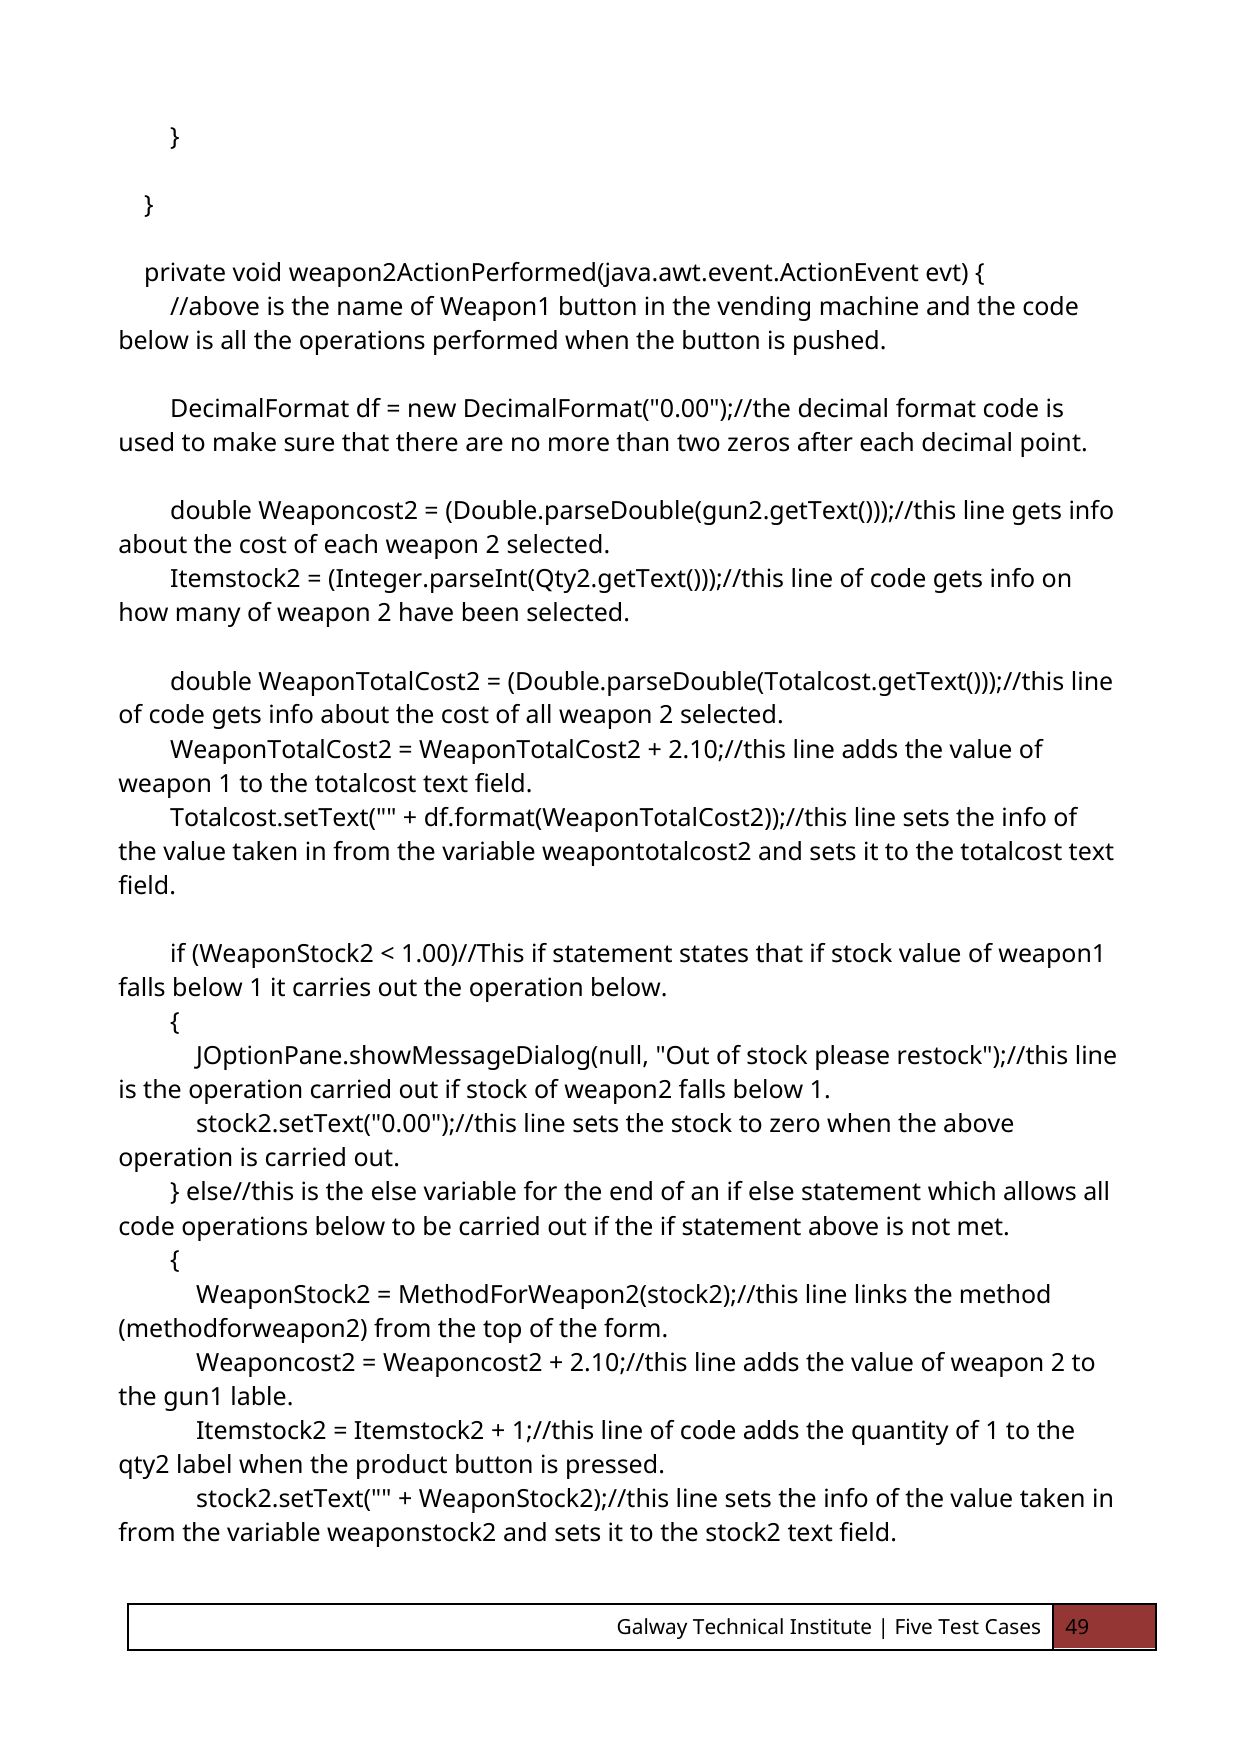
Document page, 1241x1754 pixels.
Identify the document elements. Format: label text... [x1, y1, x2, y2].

text WeaponTotalCost2 = WeaponTotalCost2 + 2.10;//this line adds the value of weapon 1 to the totalcost text field. [118, 731, 1122, 799]
text private void weapon2ActionPerformed(java.awt.event.ActionEvent evt) { [118, 254, 1122, 288]
text JOptionPane.showMessageDialog(null, "Out of stock please restock");//this line is the operation carried out if stock of weapon2 falls below 1. [118, 1038, 1122, 1106]
text //above is the name of Weapon1 button in the vending machine and the code below is all the operations performed when the button is pushed. [118, 288, 1122, 357]
text } [118, 118, 1122, 152]
text { [118, 1242, 1122, 1276]
text Itemstock2 = (Integer.parseInt(Qty2.getText()));//this line of code gets info on how many of weapon 2 have been selected. [118, 561, 1122, 629]
text stock2.setText("" + WeaponStock2);//this line sets the info of the value taken in from the variable weaponstock2 and sets it to the stock2 text field. [118, 1481, 1122, 1549]
text double WeaponTotalCost2 = (Double.parseDouble(Totalcost.getText()));//this line of code gets info about the cost of all weapon 2 selected. [118, 663, 1122, 731]
text { [118, 1004, 1122, 1038]
text } [118, 186, 1122, 220]
text if (WeaponStock2 < 1.00)//This if statement states that if stock value of weapon1 falls below 1 it carries out the operation below. [118, 936, 1122, 1004]
text Weaponcost2 = Weaponcost2 + 2.10;//this line adds the value of weapon 2 to the gun1 lable. [118, 1344, 1122, 1412]
text stock2.setText("0.00");//this line sets the stock to zero when the above operation is carried out. [118, 1106, 1122, 1174]
text Itemstock2 = Itemstock2 + 1;//this line of code adds the quantity of 1 to the qty2 label when the product button is pressed. [118, 1412, 1122, 1481]
text DecimalFormat df = new DecimalFormat("0.00");//the decimal format code is used to make sure that there are no more than two zeros after each decimal point. [118, 391, 1122, 459]
text WeaponStock2 = MethodForWeapon2(stock2);//this line links the method (methodforweapon2) from the top of the form. [118, 1276, 1122, 1344]
text } else//this is the else variable for the end of an if else statement which allows all code operations below to be carried out if the if statement above is not met. [118, 1174, 1122, 1242]
text double Weaponcost2 = (Double.parseDouble(gun2.getText()));//this line gets info about the cost of each weapon 2 selected. [118, 493, 1122, 561]
text Totalcost.setText("" + df.format(WeaponTotalCost2));//this line sets the info of the value taken in from the variable weapontotalcost2 and sets it to the totalcost text field. [118, 799, 1122, 902]
